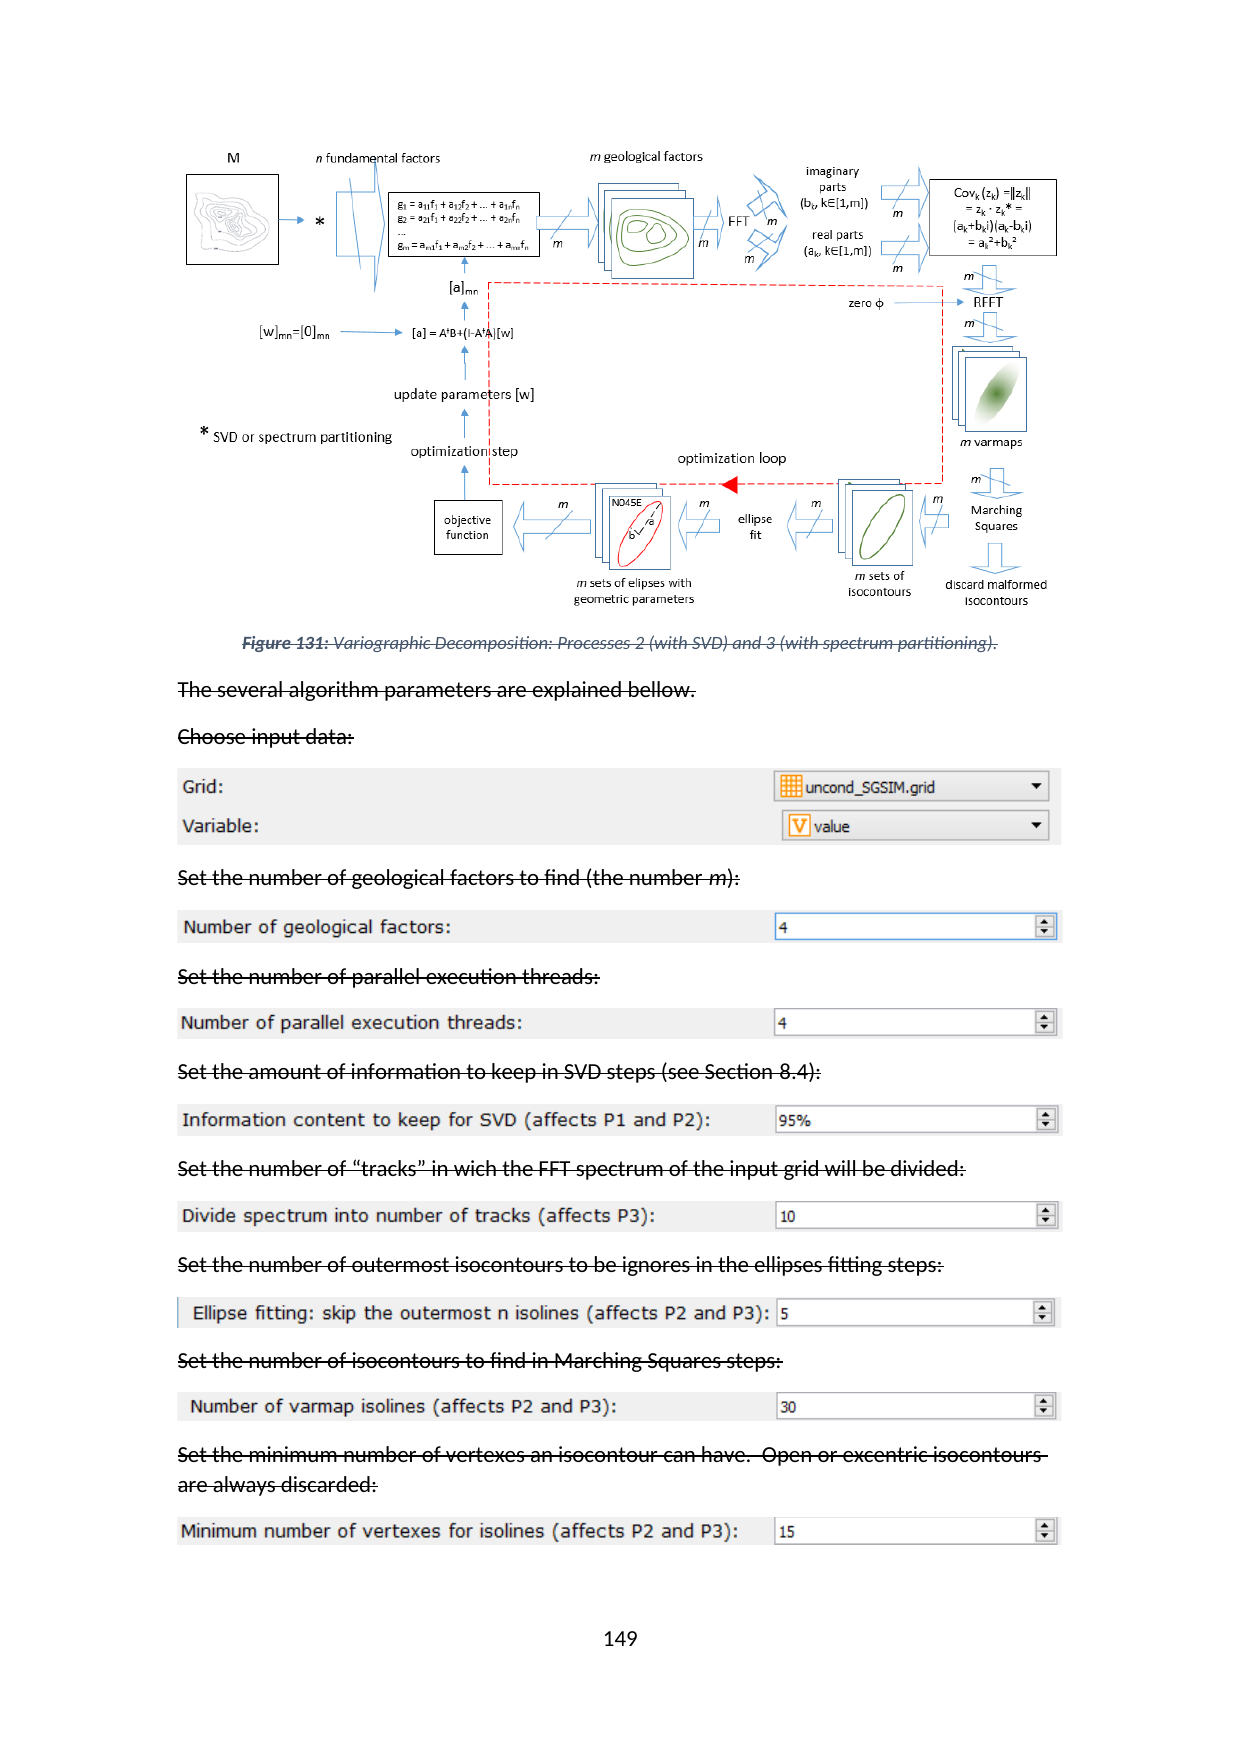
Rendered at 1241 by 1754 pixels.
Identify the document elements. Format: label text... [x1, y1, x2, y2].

text Set the number of parallel execution threads: [177, 962, 1063, 990]
picture [177, 1104, 1063, 1136]
picture [177, 1392, 1062, 1421]
picture [177, 1297, 1062, 1328]
picture [177, 1517, 1062, 1545]
text Set the minimum number of vertexes an isocontour can have. Open or excentric isocontours are always discarded: [177, 1440, 1063, 1498]
text Set the number of outermost isocontours to be ignores in the ellipses fitting steps: [177, 1250, 1063, 1278]
text The several algorithm parameters are explained bellow. [177, 675, 1063, 703]
picture [177, 910, 1063, 943]
text Choose input data: [177, 722, 1063, 750]
picture [177, 768, 1062, 845]
picture [177, 1008, 1063, 1039]
text Set the number of “tracks” in wich the FFT spectrum of the input grid will be divided: [177, 1154, 1063, 1183]
text Set the number of isocontours to find in Marching Squares steps: [177, 1346, 1063, 1374]
picture [177, 1201, 1063, 1232]
text Figure 131: Variographic Decomposition: Processes 2 (with SVD) and 3 (with spectrum partitioning). [177, 631, 1063, 654]
picture [177, 147, 1063, 613]
text Set the amount of information to keep in SVD steps (see Section 8.4): [177, 1057, 1063, 1086]
text Set the number of geological factors to find (the number m): [177, 863, 1063, 891]
